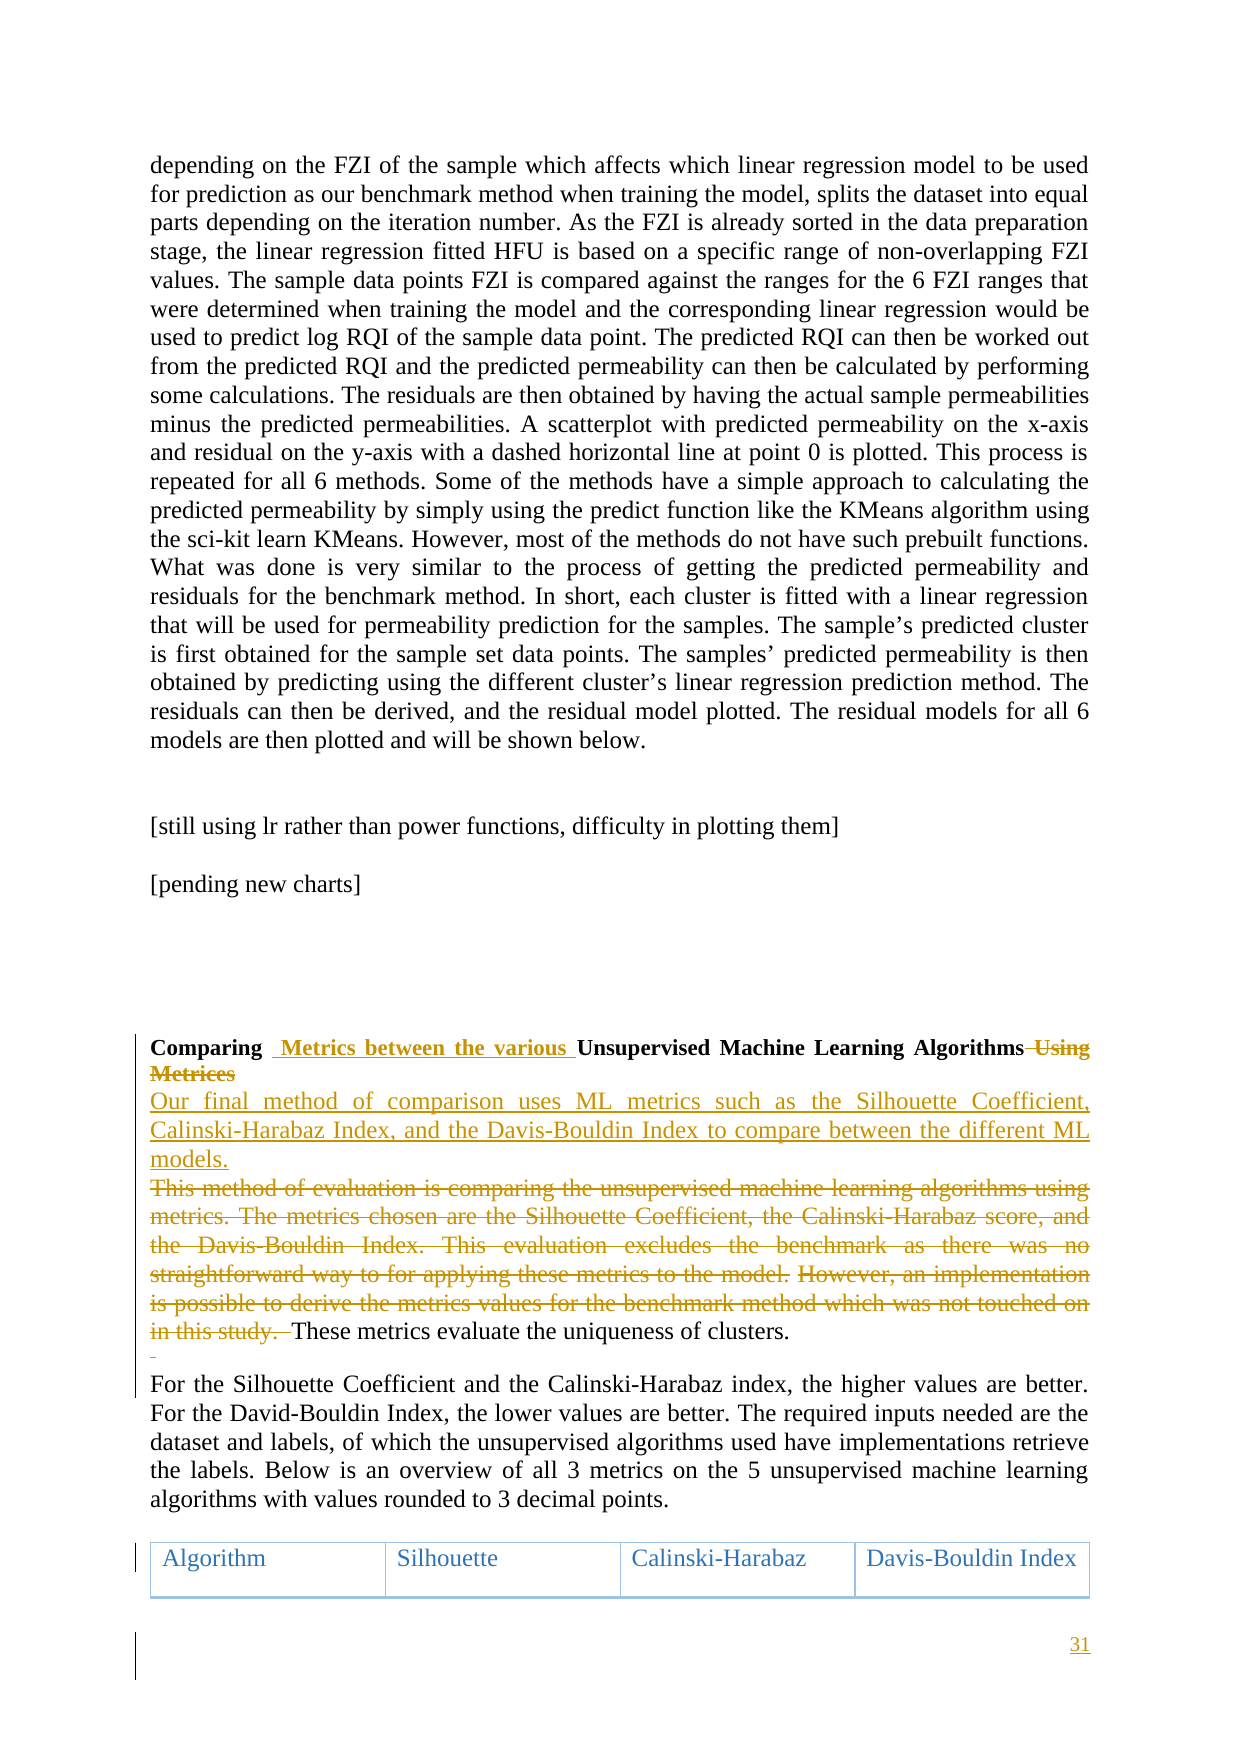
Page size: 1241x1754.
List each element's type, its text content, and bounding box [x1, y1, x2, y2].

text These metrics evaluate the uniqueness of clusters. [150, 1218, 1090, 1246]
table_header Algorithm [151, 1543, 385, 1596]
text [still using lr rather than power functions, difficulty in plotting them] [150, 811, 1090, 840]
subtitle Comparing Unsupervised Machine Learning Algorithms [150, 1034, 1090, 1086]
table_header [621, 1543, 854, 1596]
text These metrics evaluate the uniqueness of clusters. [150, 1305, 1090, 1345]
text These metrics evaluate the uniqueness of clusters. [150, 1173, 1090, 1188]
text These metrics evaluate the uniqueness of clusters. [150, 1247, 1090, 1303]
text For the Silhouette Coefficient and the Calinski-Harabaz index, the higher values are better. For the David-Bouldin Index, the lower values are better. The required inputs needed are the dataset and labels, of which the unsupervised algorithms used have implementations retrieve the labels. Below is an overview of all 3 metrics on the 5 unsupervised machine learning algorithms with values rounded to 3 decimal points. [150, 1369, 1090, 1513]
table_header Davis-Bouldin Index [856, 1543, 1089, 1596]
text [150, 150, 1090, 754]
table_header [386, 1543, 620, 1596]
text [pending new charts] [150, 869, 1090, 897]
text These metrics evaluate the uniqueness of clusters. [150, 1190, 1090, 1217]
